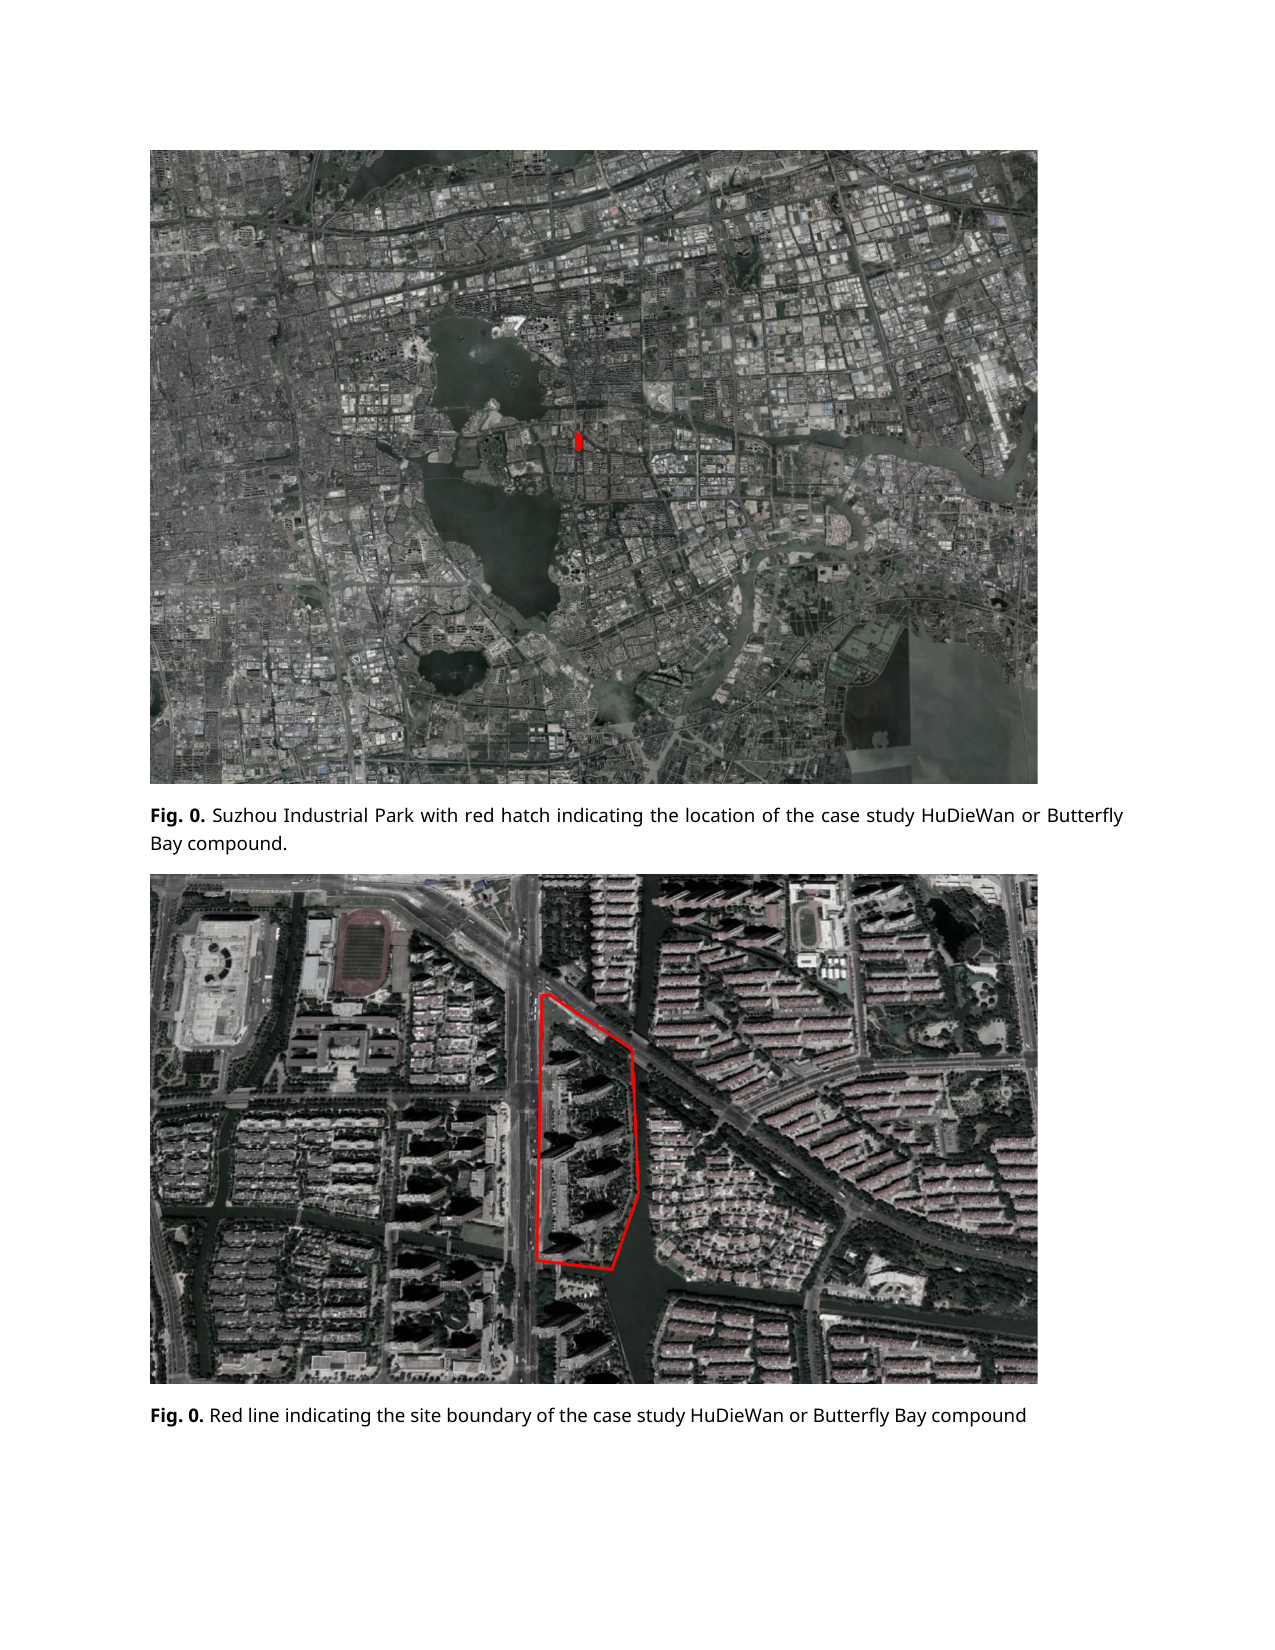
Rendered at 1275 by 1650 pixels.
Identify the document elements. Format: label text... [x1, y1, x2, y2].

picture [150, 874, 1038, 1384]
text Fig. 0. Suzhou Industrial Park with red hatch indicating the location of the case study HuDieWan or Butterfly Bay compound. [150, 802, 1125, 856]
text Fig. 0. Red line indicating the site boundary of the case study HuDieWan or Butterfly Bay compound [150, 1402, 1125, 1428]
picture [150, 150, 1038, 784]
